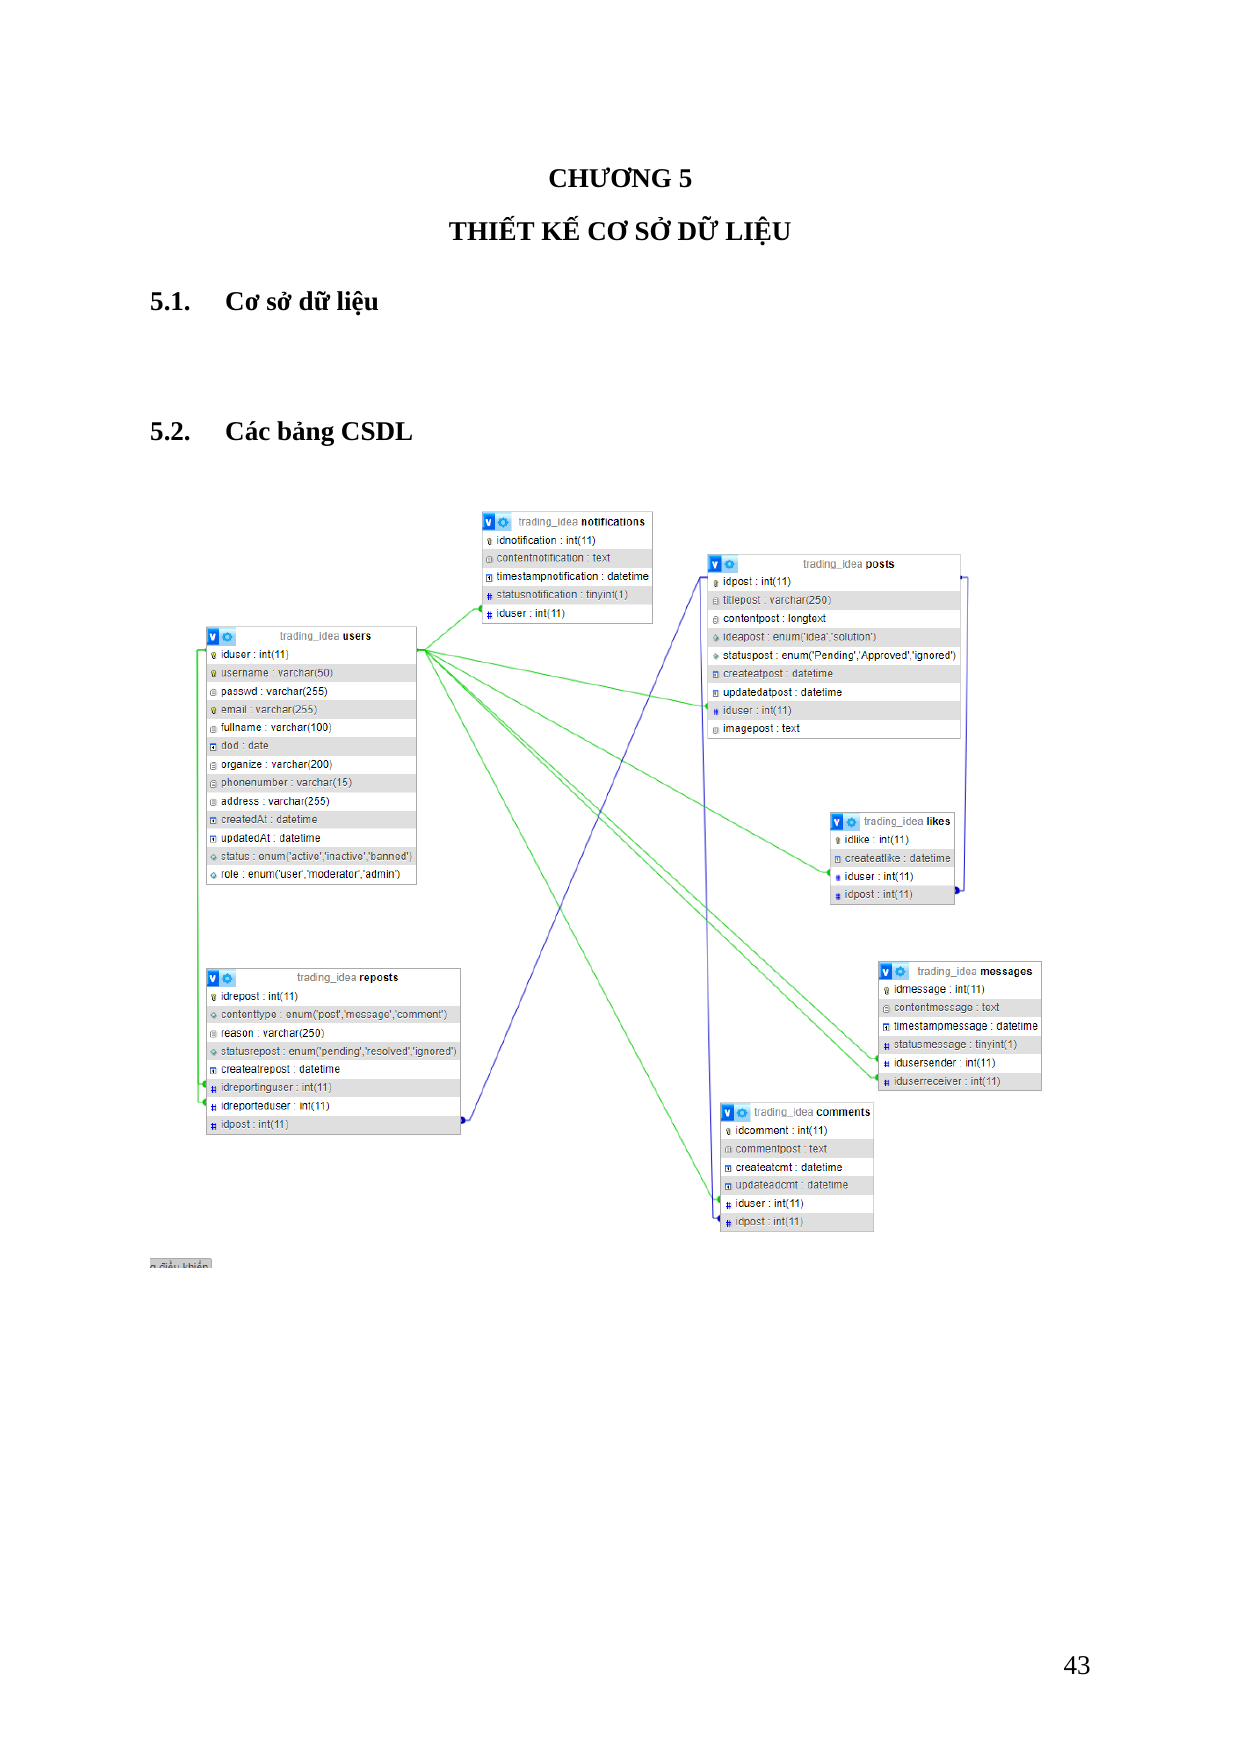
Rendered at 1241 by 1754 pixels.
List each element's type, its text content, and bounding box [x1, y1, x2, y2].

picture [150, 475, 1091, 1268]
list Các bảng CSDL [150, 415, 1090, 446]
list Cơ sở dữ liệu [150, 285, 1090, 316]
text CHƯƠNG 5 [150, 162, 1090, 194]
text THIẾT KẾ CƠ SỞ DỮ LIỆU [150, 215, 1090, 247]
